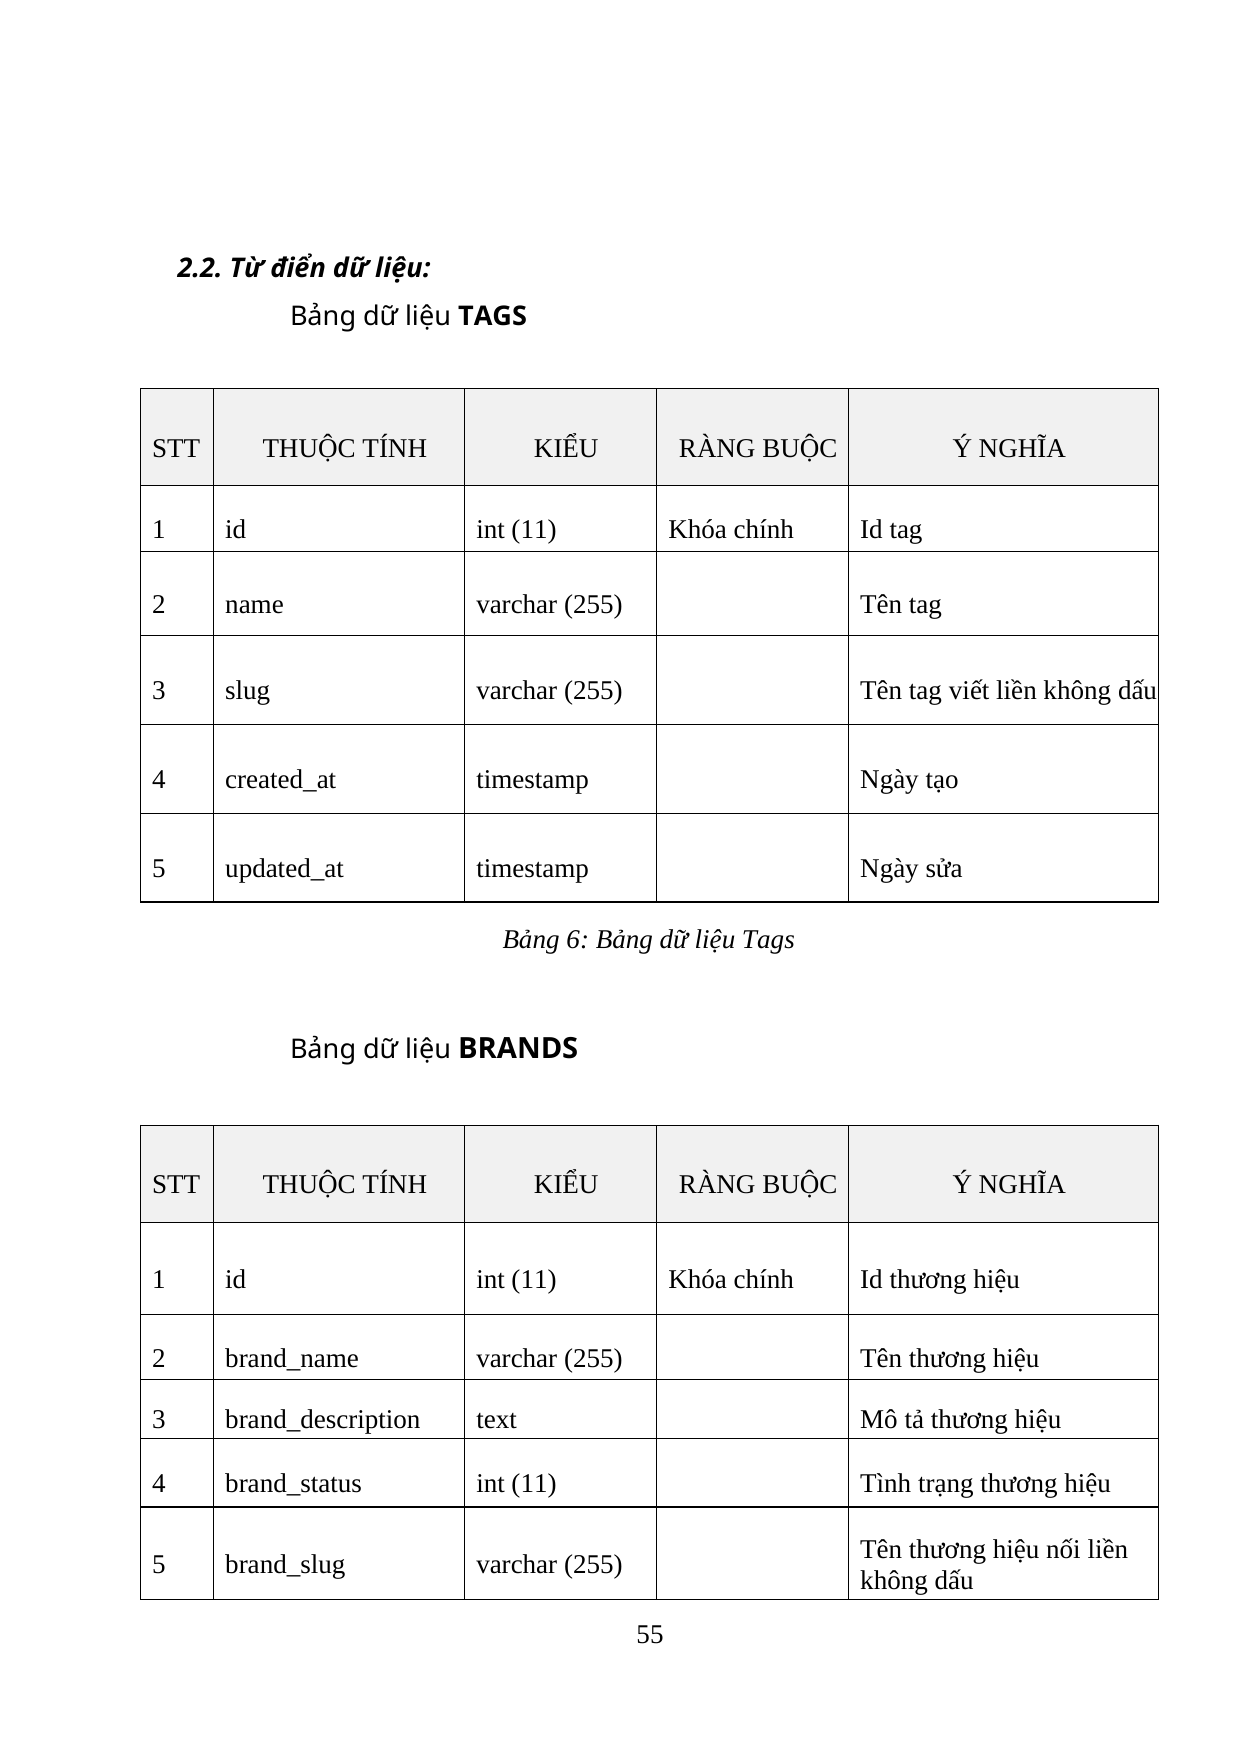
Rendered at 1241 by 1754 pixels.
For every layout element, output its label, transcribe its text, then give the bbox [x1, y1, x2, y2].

table_cell Id thương hiệu [849, 1223, 1158, 1314]
table_cell [657, 1508, 848, 1599]
table_cell int (11) [465, 486, 656, 551]
table_cell 4 [141, 1439, 213, 1506]
table_cell [657, 1315, 848, 1378]
table_cell created_at [214, 725, 464, 812]
table_cell varchar (255) [465, 636, 656, 723]
table_cell 4 [141, 725, 213, 812]
table_cell text [465, 1380, 656, 1438]
table_cell Tên tag [849, 552, 1158, 634]
table_cell brand_description [214, 1380, 464, 1438]
table_cell timestamp [465, 814, 656, 901]
table_cell 2 [141, 1315, 213, 1378]
table_cell [657, 1380, 848, 1438]
table_cell brand_name [214, 1315, 464, 1378]
table_header THUỘC TÍNH [214, 389, 464, 485]
table_cell [657, 1439, 848, 1506]
table_cell varchar (255) [465, 1508, 656, 1599]
table_cell Id tag [849, 486, 1158, 551]
table_cell Tình trạng thương hiệu [849, 1439, 1158, 1506]
table_cell 3 [141, 1380, 213, 1438]
table_cell [657, 636, 848, 723]
table_cell [657, 725, 848, 812]
table_cell Tên thương hiệu [849, 1315, 1158, 1378]
table_cell slug [214, 636, 464, 723]
table_cell brand_status [214, 1439, 464, 1506]
table_cell 1 [141, 1223, 213, 1314]
table_cell 1 [141, 486, 213, 551]
table_cell updated_at [214, 814, 464, 901]
table_cell timestamp [465, 725, 656, 812]
table_cell Mô tả thương hiệu [849, 1380, 1158, 1438]
table_cell brand_slug [214, 1508, 464, 1599]
table_header RÀNG BUỘC [657, 1126, 848, 1222]
subtitle 2.2. Từ điển dữ liệu: [177, 248, 1122, 285]
table_header STT [141, 389, 213, 485]
table_cell Ngày sửa [849, 814, 1158, 901]
table_cell 3 [141, 636, 213, 723]
table_cell [657, 552, 848, 634]
table_cell id [214, 486, 464, 551]
table_cell int (11) [465, 1223, 656, 1314]
table_header STT [141, 1126, 213, 1222]
table_cell 5 [141, 1508, 213, 1599]
table_cell Tên tag viết liền không dấu [849, 636, 1158, 723]
table_cell Ngày tạo [849, 725, 1158, 812]
table_cell 5 [141, 814, 213, 901]
table_cell 2 [141, 552, 213, 634]
table_cell [657, 814, 848, 901]
table_header KIỂU [465, 1126, 656, 1222]
table_cell int (11) [465, 1439, 656, 1506]
table_cell varchar (255) [465, 552, 656, 634]
table_cell id [214, 1223, 464, 1314]
table_header Ý NGHĨA [849, 389, 1158, 485]
table_header Ý NGHĨA [849, 1126, 1158, 1222]
table_cell Khóa chính [657, 1223, 848, 1314]
table_cell Khóa chính [657, 486, 848, 551]
table_header KIỂU [465, 389, 656, 485]
text Bảng dữ liệu TAGS [281, 297, 1122, 334]
table_header RÀNG BUỘC [657, 389, 848, 485]
table_header THUỘC TÍNH [214, 1126, 464, 1222]
table_cell name [214, 552, 464, 634]
text Bảng dữ liệu BRANDS [281, 1027, 1122, 1067]
table_cell varchar (255) [465, 1315, 656, 1378]
table_cell Tên thương hiệu nối liền không dấu [849, 1508, 1158, 1599]
